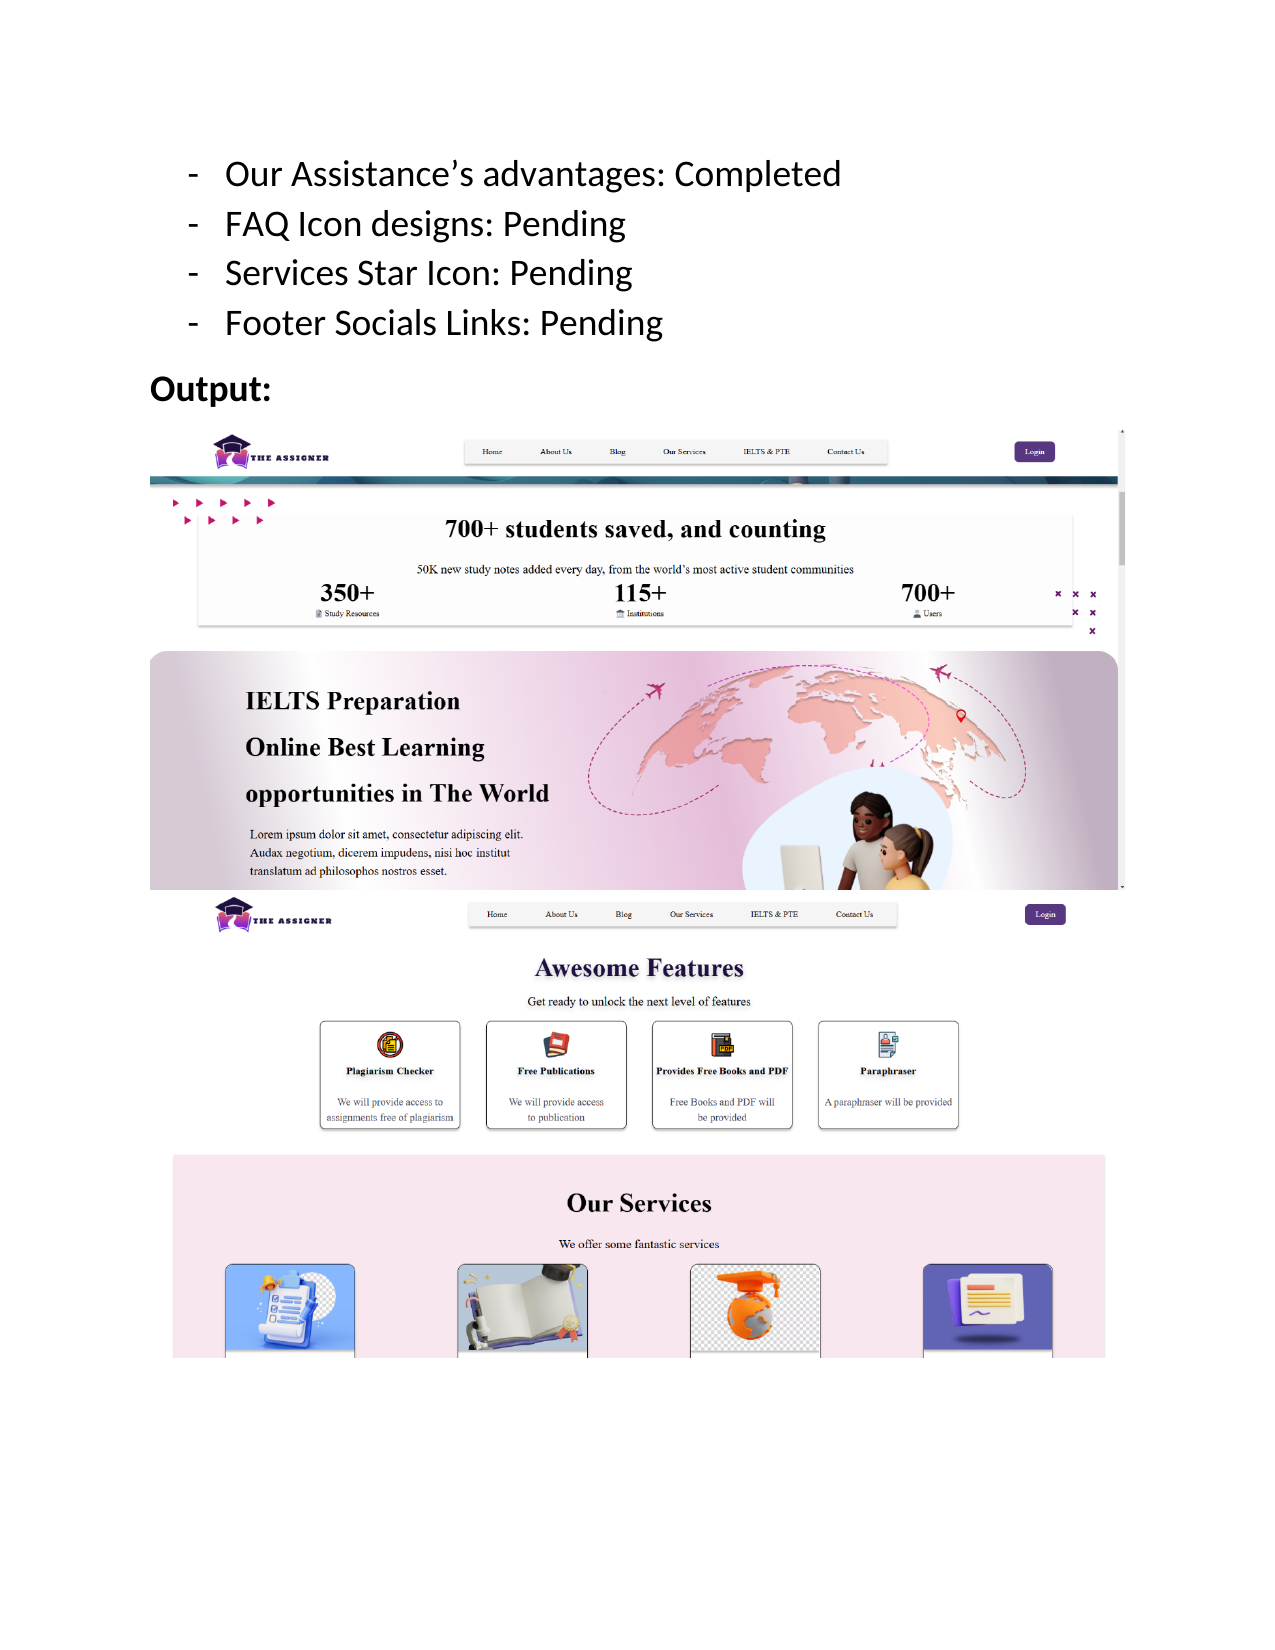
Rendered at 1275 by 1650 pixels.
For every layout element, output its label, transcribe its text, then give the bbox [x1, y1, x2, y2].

list Services Star Icon: Pending [187, 249, 1125, 295]
list Our Assistance’s advantages: Completed [187, 150, 1125, 196]
picture [150, 430, 1125, 890]
list Footer Socials Links: Pending [187, 298, 1125, 344]
list FAQ Icon designs: Pending [187, 199, 1125, 245]
text Output: [150, 364, 1125, 410]
picture [150, 892, 1125, 1358]
